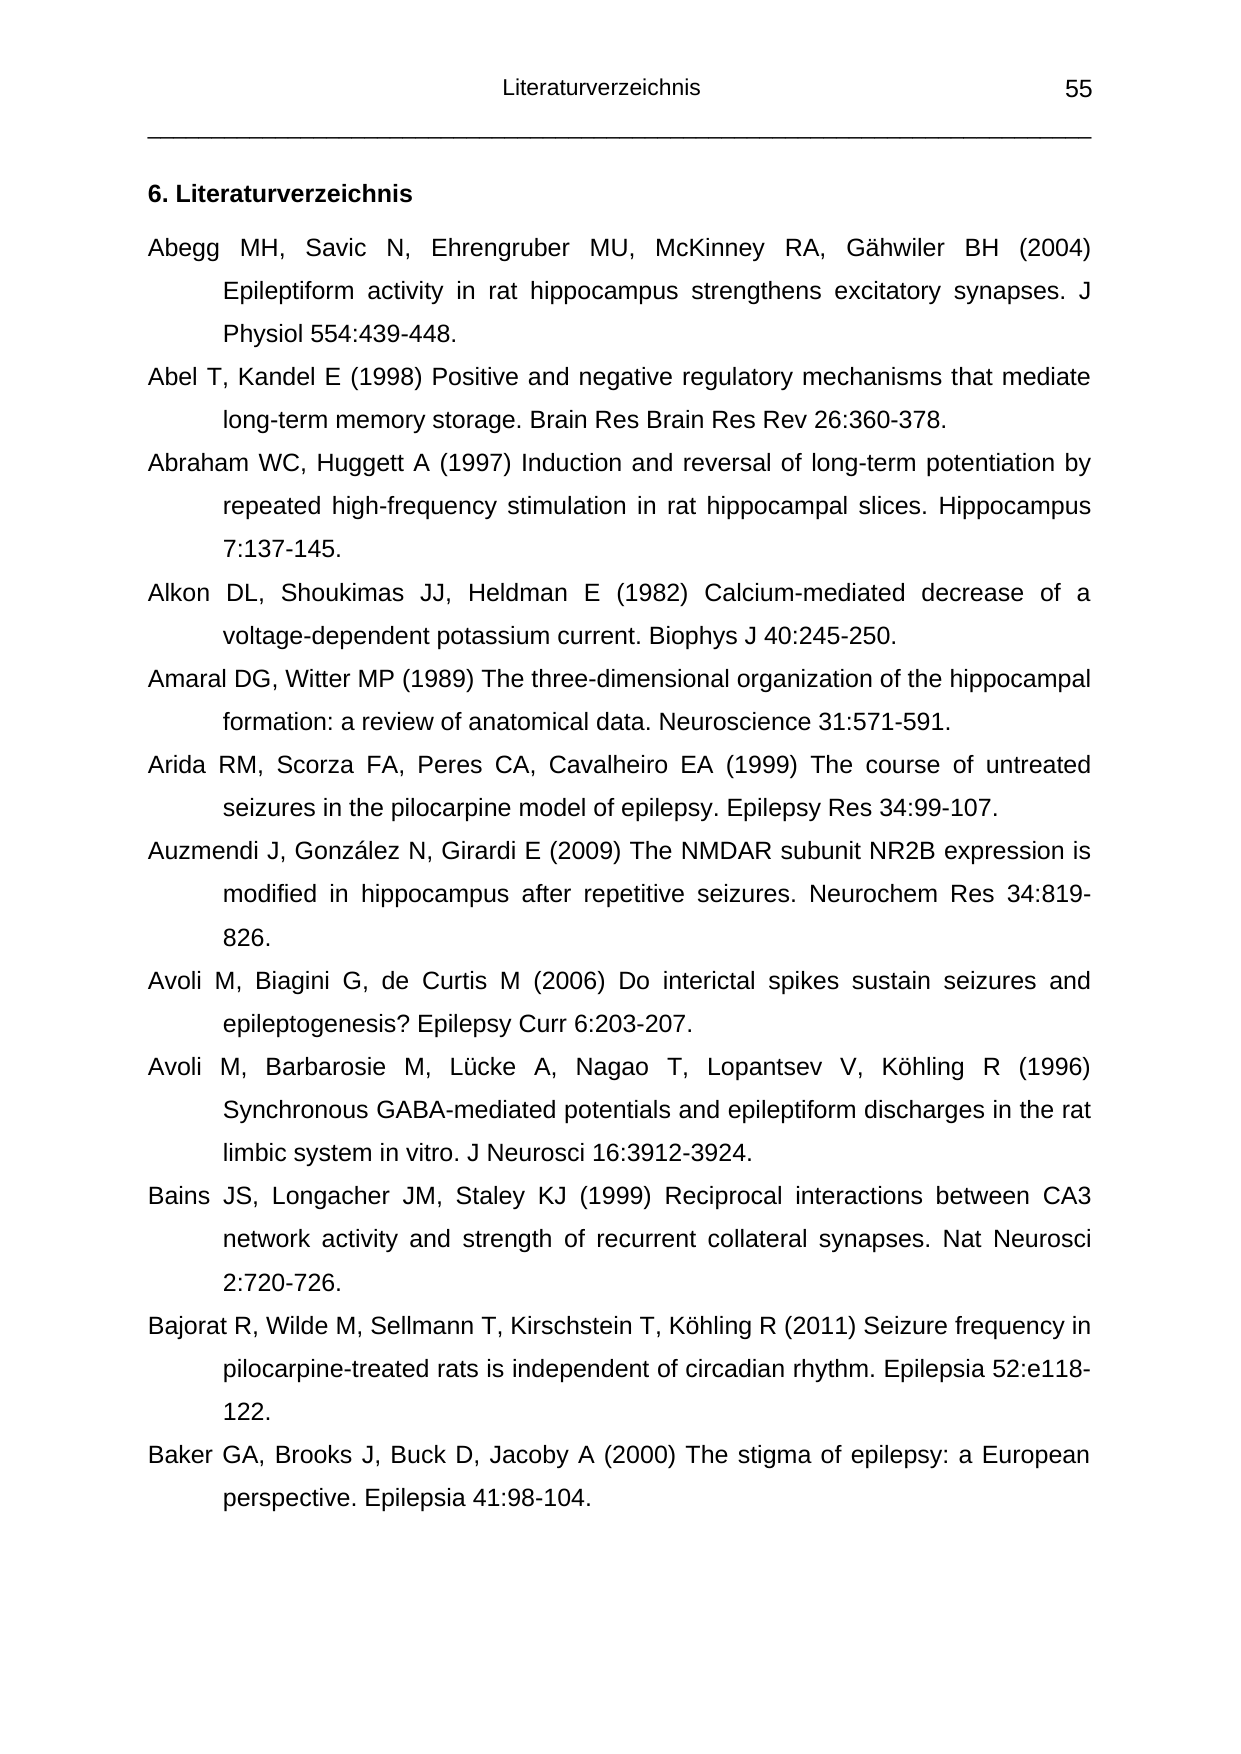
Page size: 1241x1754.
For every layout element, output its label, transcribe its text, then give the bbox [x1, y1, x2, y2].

text Abel T, Kandel E (1998) Positive and negative regulatory mechanisms that mediate long-term memory storage. Brain Res Brain Res Rev 26:360-378. [148, 362, 1093, 434]
text Abraham WC, Huggett A (1997) Induction and reversal of long-term potentiation by repeated high-frequency stimulation in rat hippocampal slices. Hippocampus 7:137-145. [148, 448, 1093, 563]
text Avoli M, Barbarosie M, Lücke A, Nagao T, Lopantsev V, Köhling R (1996) Synchronous GABA-mediated potentials and epileptiform discharges in the rat limbic system in vitro. J Neurosci 16:3912-3924. [148, 1052, 1093, 1167]
text Bains JS, Longacher JM, Staley KJ (1999) Reciprocal interactions between CA3 network activity and strength of recurrent collateral synapses. Nat Neurosci 2:720-726. [148, 1181, 1093, 1296]
text Amaral DG, Witter MP (1989) The three-dimensional organization of the hippocampal formation: a review of anatomical data. Neuroscience 31:571-591. [148, 664, 1093, 736]
text Abegg MH, Savic N, Ehrengruber MU, McKinney RA, Gähwiler BH (2004) Epileptiform activity in rat hippocampus strengthens excitatory synapses. J Physiol 554:439-448. [148, 233, 1093, 348]
text Avoli M, Biagini G, de Curtis M (2006) Do interictal spikes sustain seizures and epileptogenesis? Epilepsy Curr 6:203-207. [148, 966, 1093, 1038]
text Baker GA, Brooks J, Buck D, Jacoby A (2000) The stigma of epilepsy: a European perspective. Epilepsia 41:98-104. [148, 1440, 1093, 1512]
text Arida RM, Scorza FA, Peres CA, Cavalheiro EA (1999) The course of untreated seizures in the pilocarpine model of epilepsy. Epilepsy Res 34:99-107. [148, 750, 1093, 822]
text Auzmendi J, González N, Girardi E (2009) The NMDAR subunit NR2B expression is modified in hippocampus after repetitive seizures. Neurochem Res 34:819-826. [148, 836, 1093, 951]
subtitle 6. Literaturverzeichnis [148, 179, 1093, 208]
text Bajorat R, Wilde M, Sellmann T, Kirschstein T, Köhling R (2011) Seizure frequency in pilocarpine-treated rats is independent of circadian rhythm. Epilepsia 52:e118-122. [148, 1311, 1093, 1426]
text Alkon DL, Shoukimas JJ, Heldman E (1982) Calcium-mediated decrease of a voltage-dependent potassium current. Biophys J 40:245-250. [148, 578, 1093, 649]
